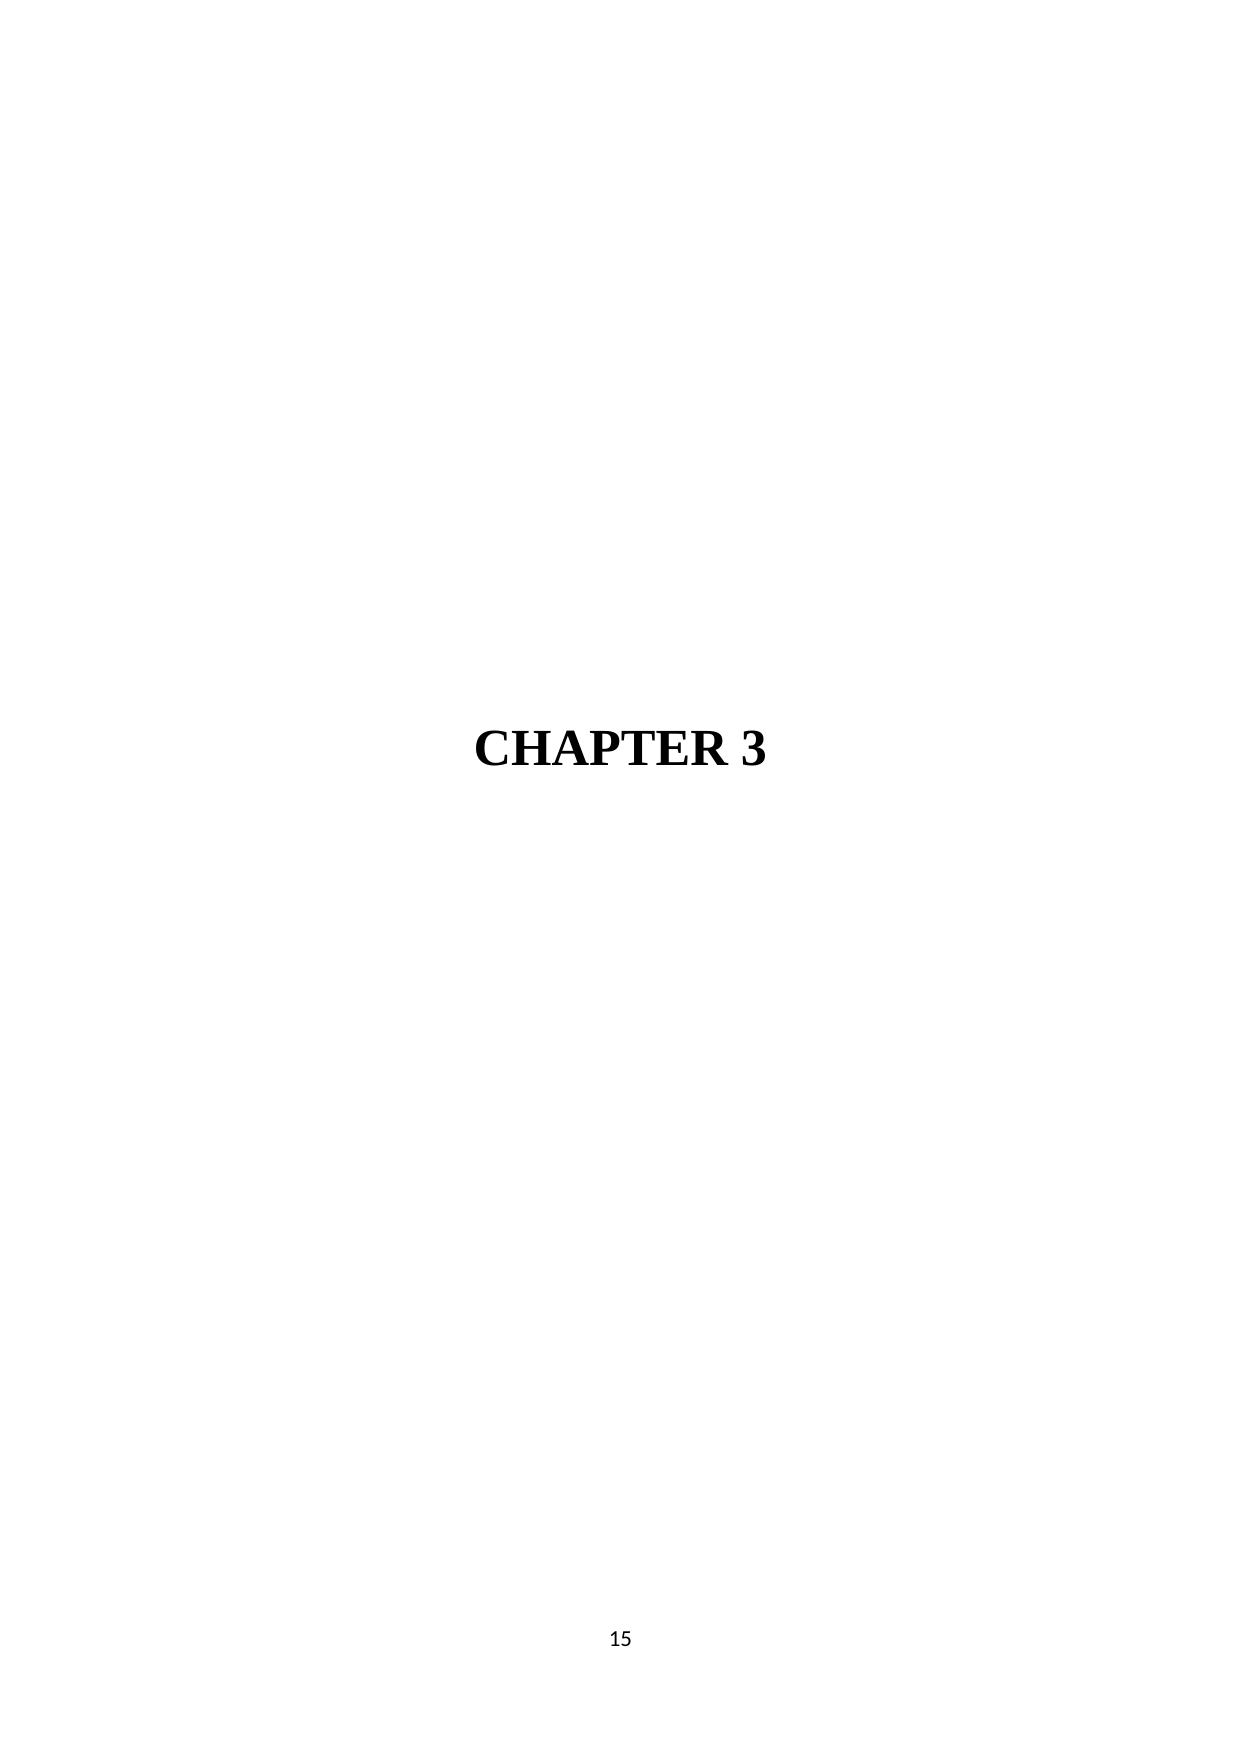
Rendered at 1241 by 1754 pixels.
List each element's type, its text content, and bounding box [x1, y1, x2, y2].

text CHAPTER 3 [150, 717, 1090, 777]
